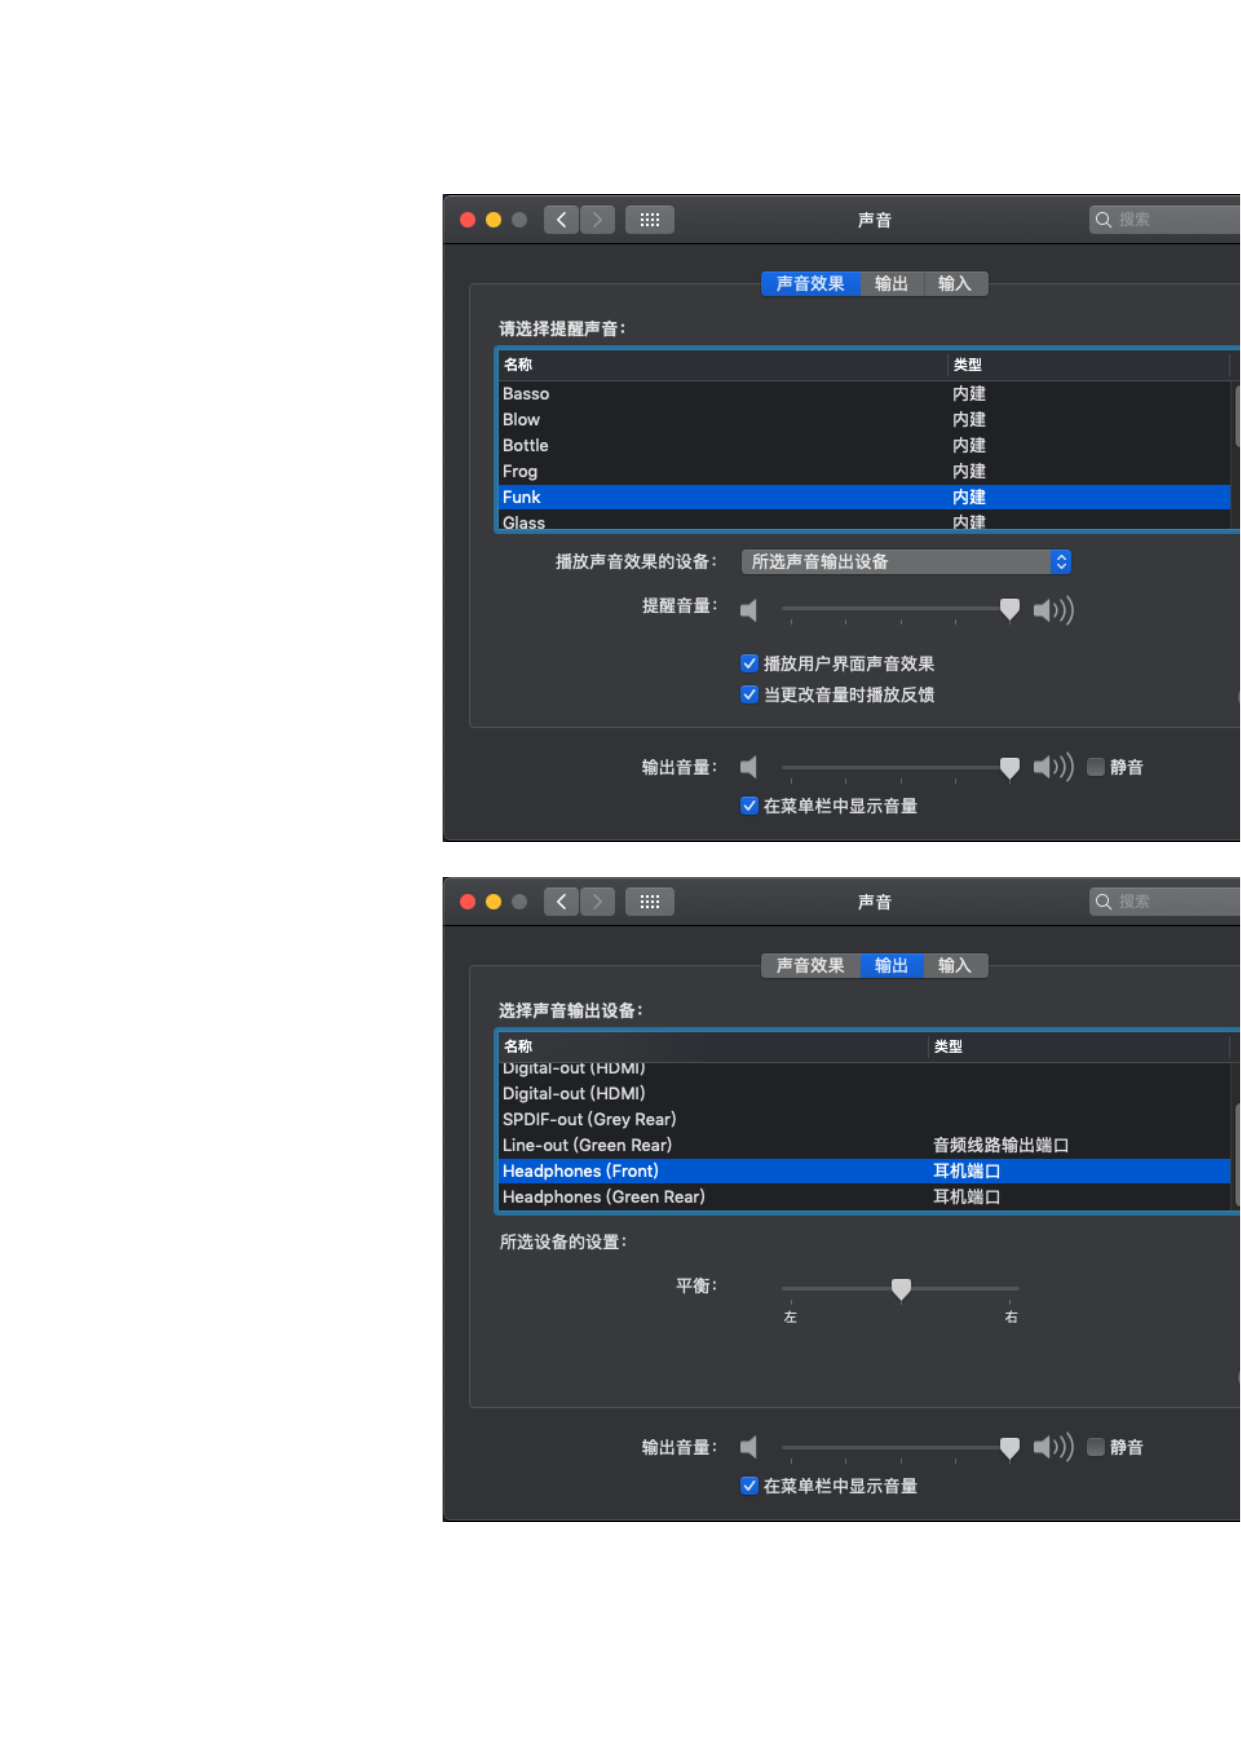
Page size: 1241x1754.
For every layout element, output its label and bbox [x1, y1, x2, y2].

table_header [188, 162, 1240, 1527]
picture [442, 877, 1241, 1522]
picture [442, 194, 1241, 842]
